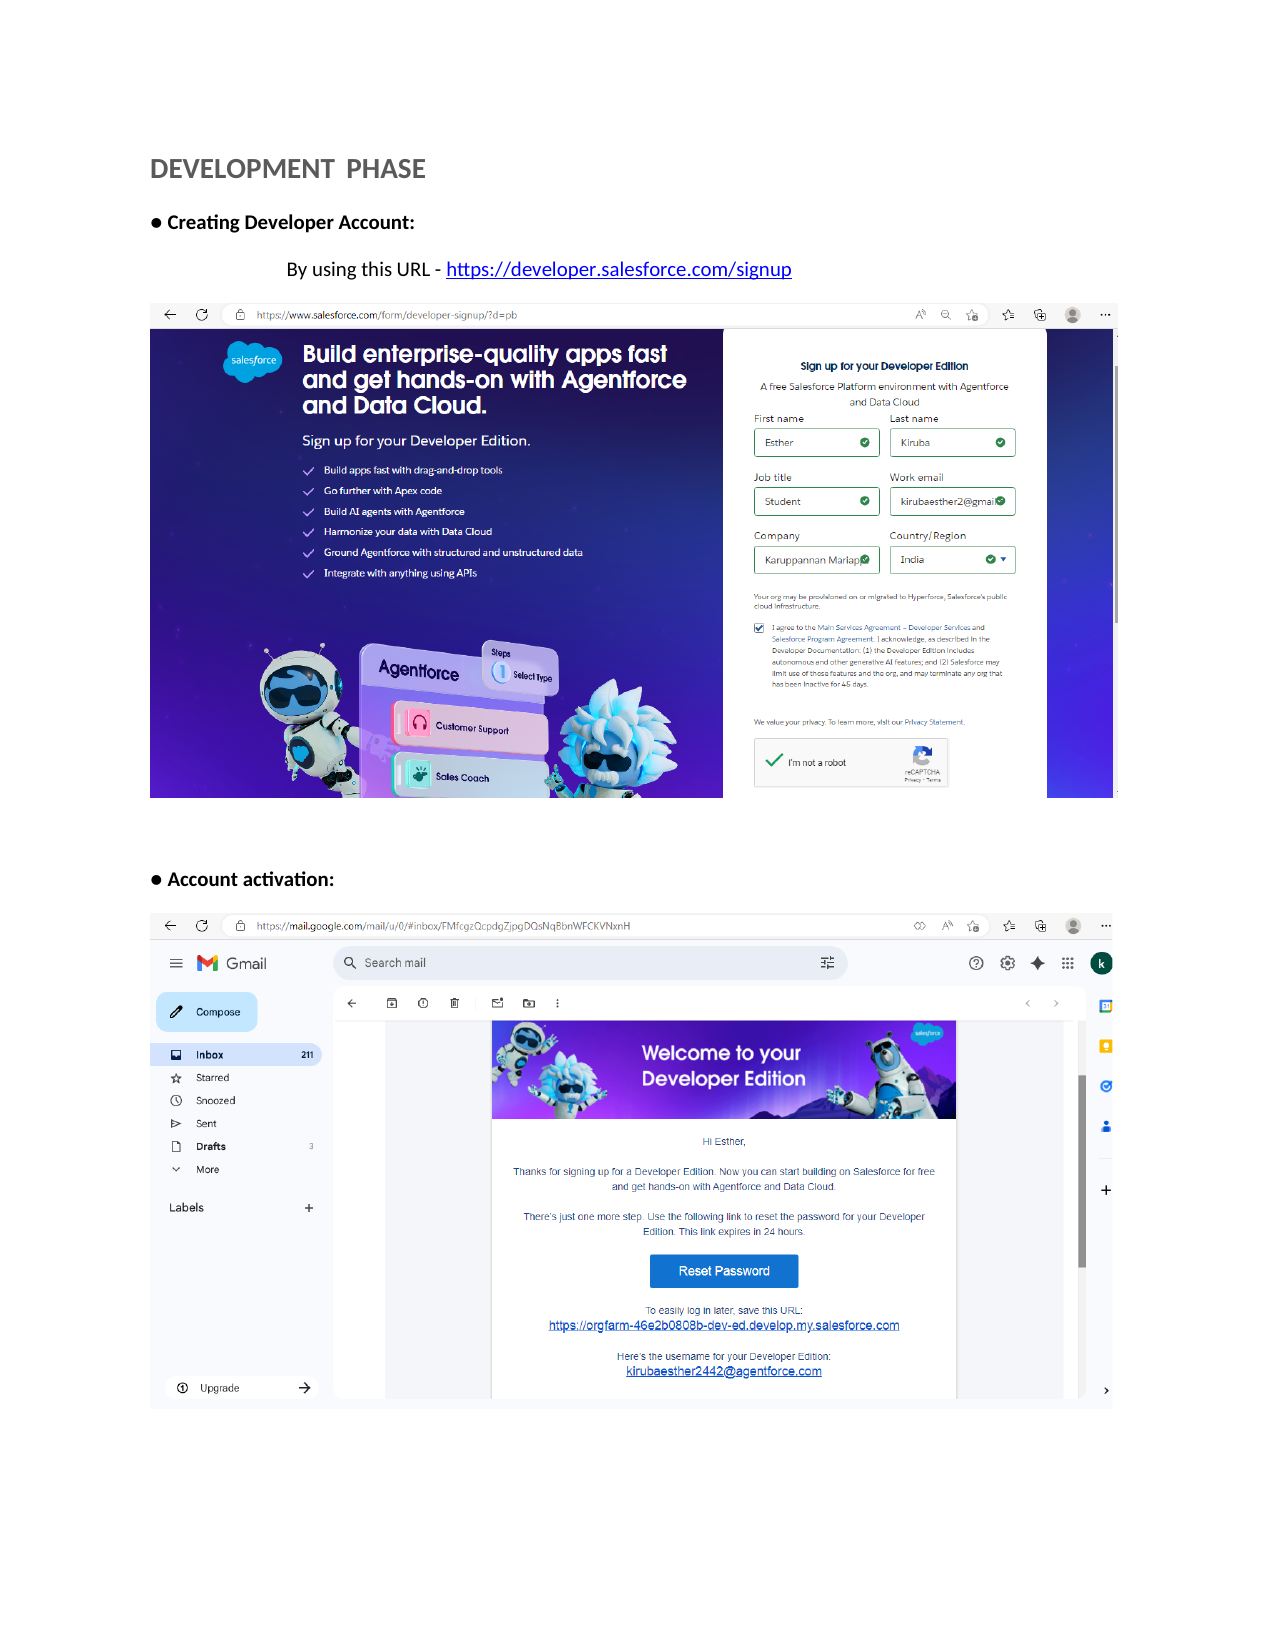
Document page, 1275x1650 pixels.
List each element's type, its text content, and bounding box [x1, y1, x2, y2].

text DEVELOPMENT PHASE [150, 150, 1125, 186]
picture [150, 303, 1118, 798]
text ● Creating Developer Account: [150, 209, 1125, 235]
text ● Account activation: [150, 866, 1125, 892]
text By using this URL - https://developer.salesforce.com/signup [150, 256, 1125, 282]
picture [150, 913, 1113, 1409]
